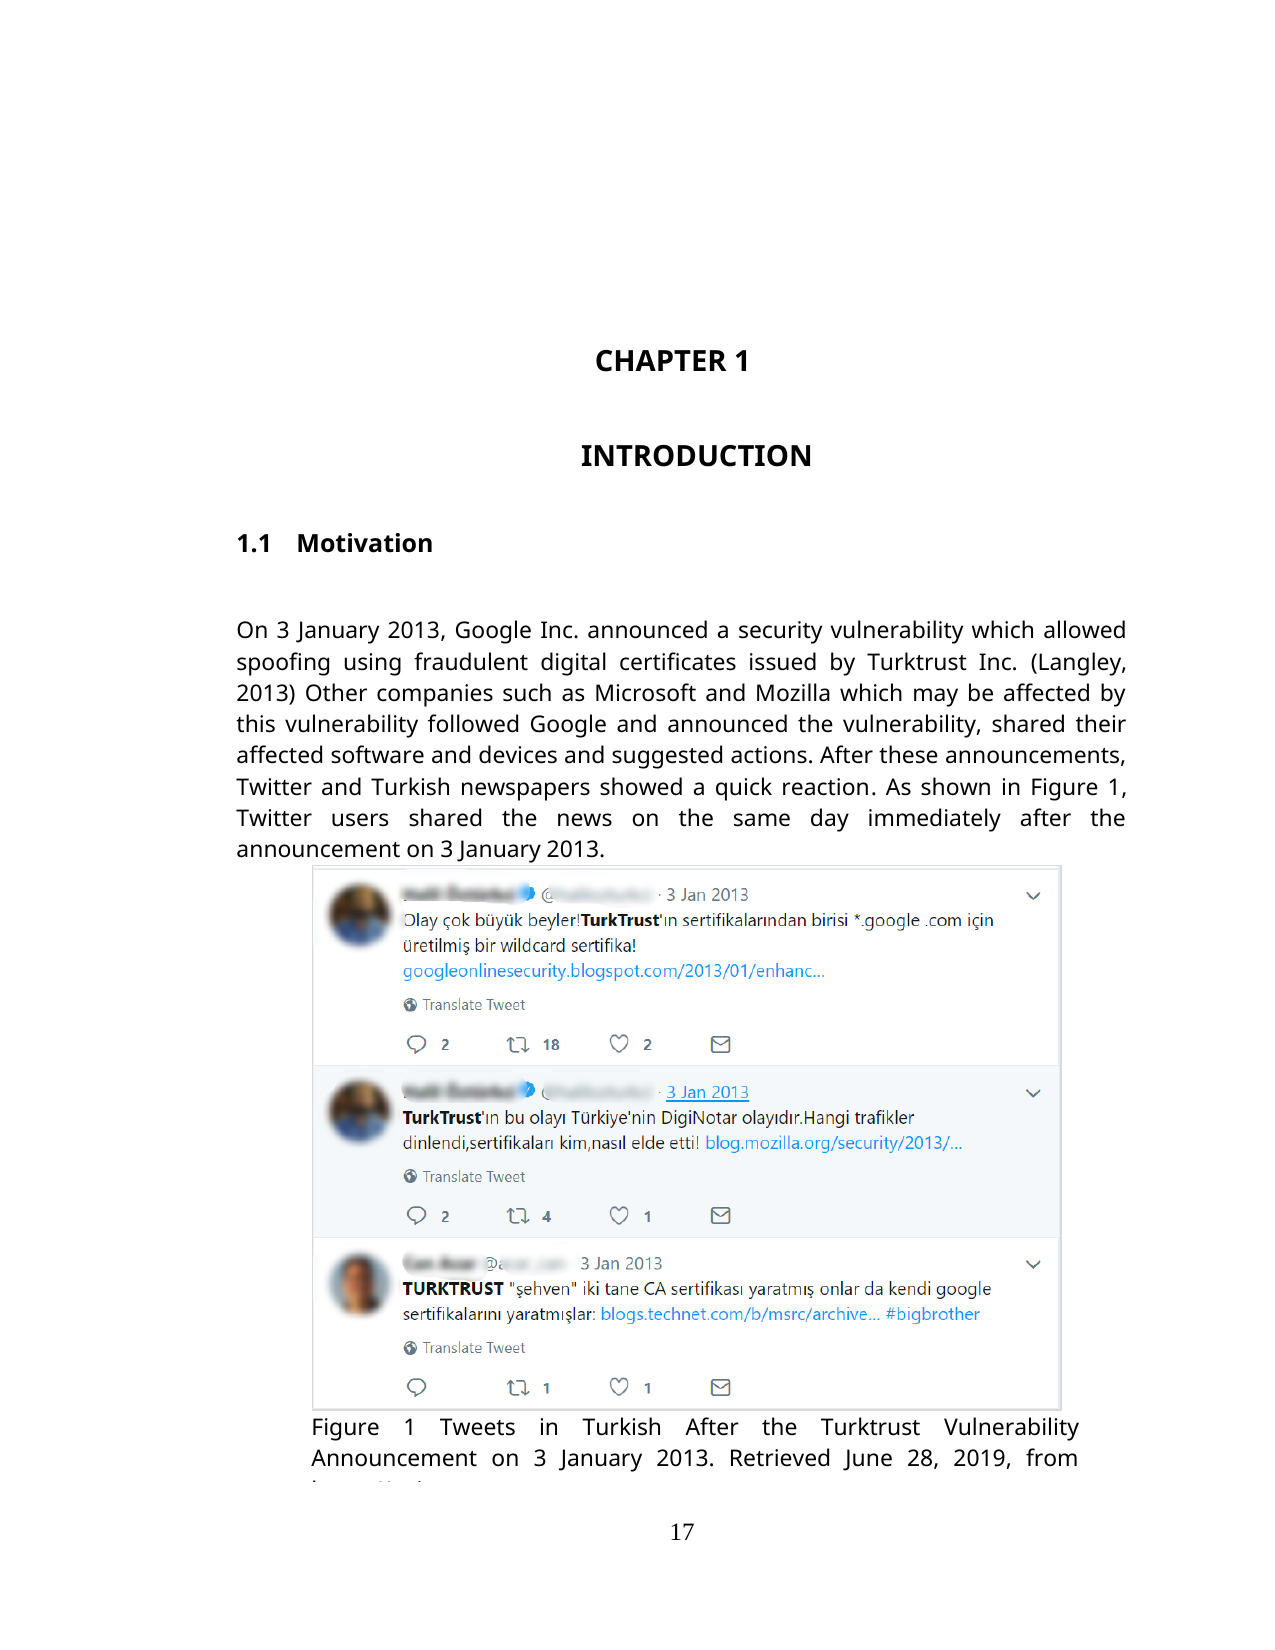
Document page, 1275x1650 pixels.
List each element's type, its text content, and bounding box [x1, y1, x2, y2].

text On 3 January 2013, Google Inc. announced a security vulnerability which allowed spoofing using fraudulent digital certificates issued by Turktrust Inc. (Langley, 2013) Other companies such as Microsoft and Mozilla which may be affected by this vulnerability followed Google and announced the vulnerability, shared their affected software and devices and suggested actions. After these announcements, Twitter and Turkish newspapers showed a quick reaction. As shown in Figure 1, Twitter users shared the news on the same day immediately after the announcement on 3 January 2013. [236, 614, 1127, 864]
picture [313, 866, 1060, 1409]
subtitle Motivation [236, 525, 1127, 559]
subtitle INTRODUCTION [236, 436, 1127, 475]
text CHAPTER 1C [236, 340, 1127, 380]
